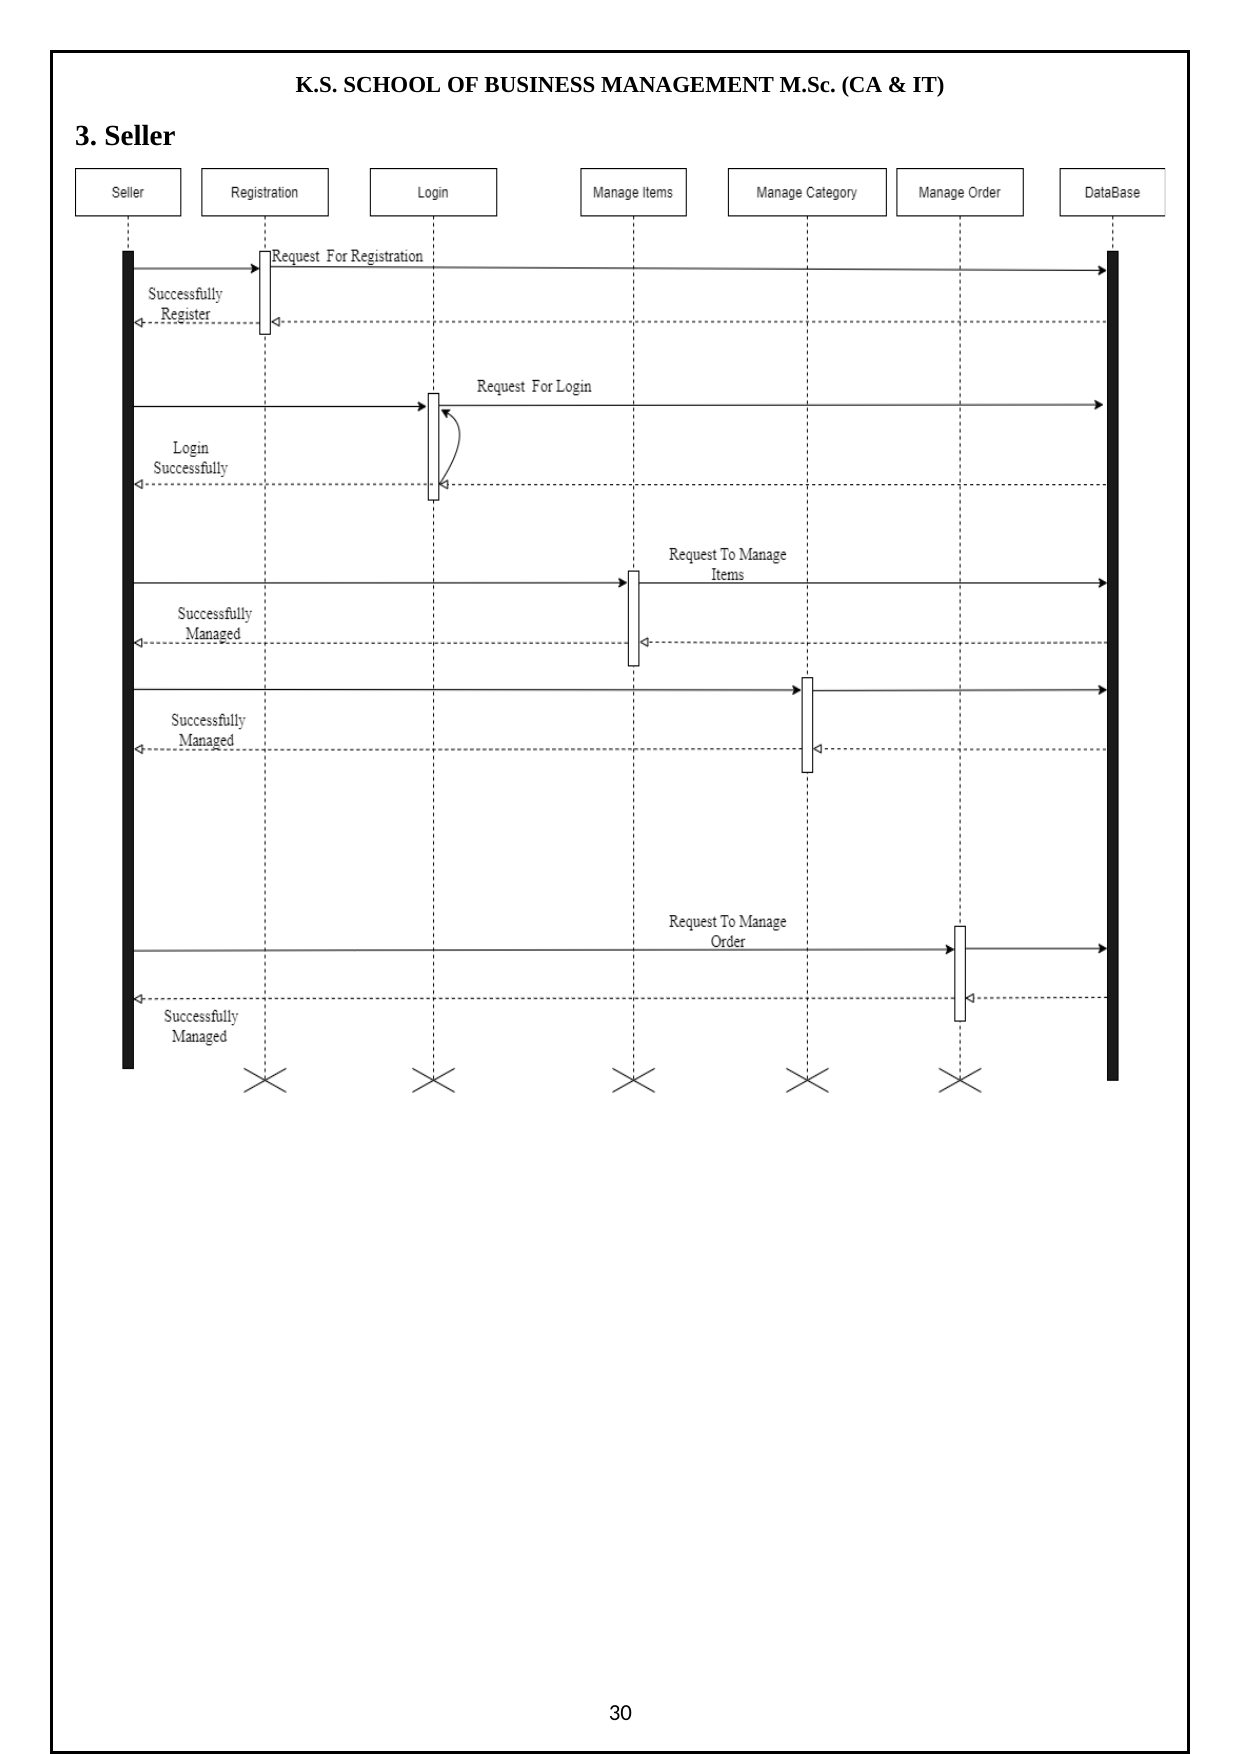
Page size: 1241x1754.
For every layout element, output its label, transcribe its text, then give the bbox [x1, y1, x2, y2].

text 3. Seller [75, 118, 1165, 152]
picture [75, 168, 1166, 1094]
